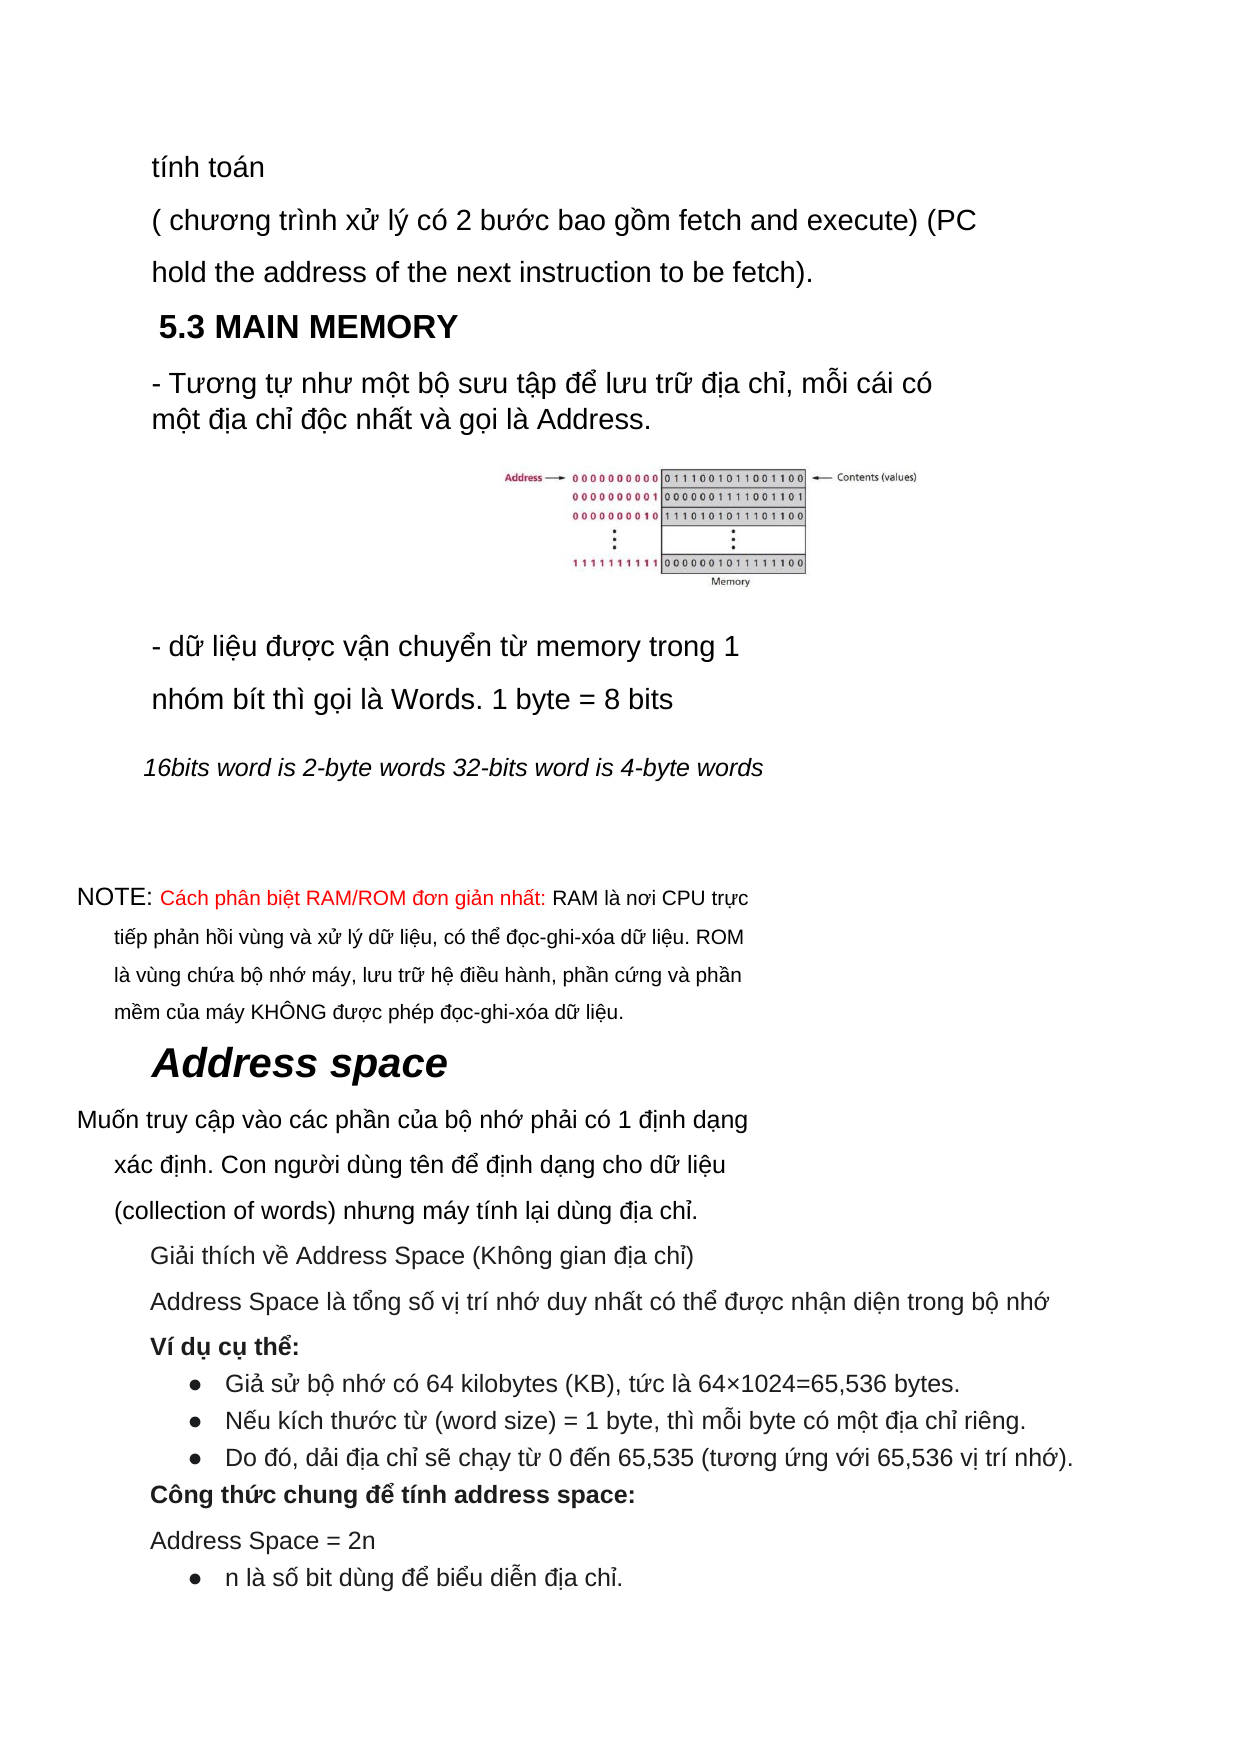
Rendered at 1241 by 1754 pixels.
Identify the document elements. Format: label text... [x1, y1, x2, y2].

text Muốn truy cập vào các phần của bộ nhớ phải có 1 định dạng xác định. Con người dùng tên để định dạng cho dữ liệu (collection of words) nhưng máy tính lại dùng địa chỉ. [77, 1105, 767, 1224]
subtitle Address space [151, 1038, 1090, 1086]
picture [500, 466, 918, 591]
text Công thức chung để tính address space: [150, 1480, 1090, 1509]
list Giả sử bộ nhớ có 64 kilobytes (KB), tức là 64×1024=65,536 bytes. [187, 1369, 1090, 1398]
text ( chương trình xử lý có 2 bước bao gồm fetch and execute) (PC hold the address of the next instruction to be fetch). [151, 203, 996, 288]
list n là số bit dùng để biểu diễn địa chỉ. [187, 1563, 1090, 1591]
text Giải thích về Address Space (Không gian địa chỉ) [150, 1241, 1090, 1270]
list dữ liệu được vận chuyển từ memory trong 1 nhóm bít thì gọi là Words. 1 byte = 8 bits [151, 483, 767, 715]
list Do đó, dải địa chỉ sẽ chạy từ 0 đến 65,535 (tương ứng với 65,536 vị trí nhớ). [187, 1443, 1090, 1472]
text NOTE: Cách phân biệt RAM/ROM đơn giản nhất: RAM là nơi CPU trực tiếp phản hồi vùng và xử lý dữ liệu, có thể đọc-ghi-xóa dữ liệu. ROM là vùng chứa bộ nhớ máy, lưu trữ hệ điều hành, phần cứng và phần mềm của máy KHÔNG được phép đọc-ghi-xóa dữ liệu. [77, 882, 767, 1024]
text Address Space = 2n [150, 1526, 1090, 1554]
text Address Space là tổng số vị trí nhớ duy nhất có thể được nhận diện trong bộ nhớ [150, 1286, 1090, 1315]
list Tương tự như một bộ sưu tập để lưu trữ địa chỉ, mỗi cái có một địa chỉ độc nhất và gọi là Address. [151, 366, 976, 435]
text 16bits word is 2-byte words 32-bits word is 4-byte words [77, 753, 767, 782]
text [151, 150, 467, 183]
subtitle 5.3 MAIN MEMORY [159, 307, 1090, 346]
list Nếu kích thước từ (word size) = 1 byte, thì mỗi byte có một địa chỉ riêng. [187, 1406, 1090, 1435]
text Ví dụ cụ thể: [150, 1332, 1090, 1361]
